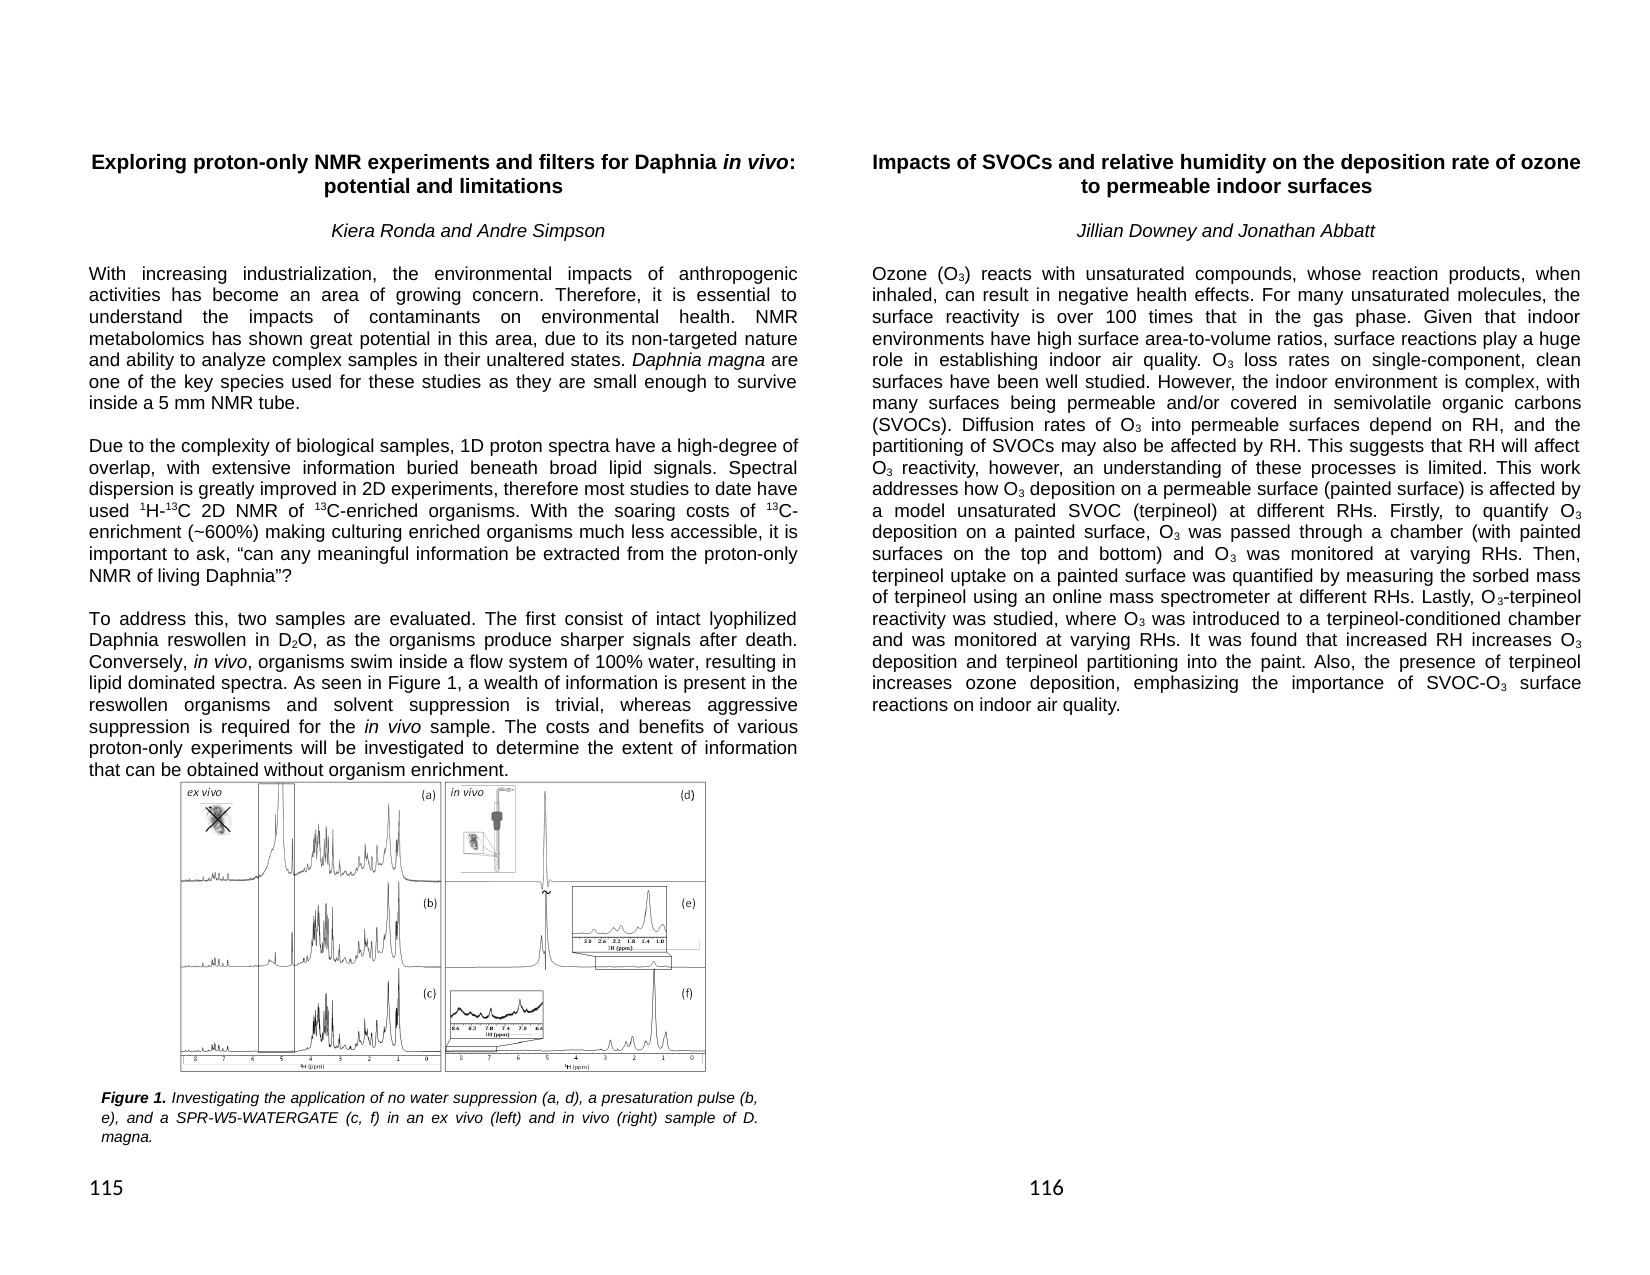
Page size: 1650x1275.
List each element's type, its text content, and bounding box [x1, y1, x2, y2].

text Jillian Downey and Jonathan Abbatt [872, 219, 1581, 241]
text To address this, two samples are evaluated. The first consist of intact lyophilized Daphnia reswollen in D2O, as the organisms produce sharper signals after death. Conversely, in vivo, organisms swim inside a flow system of 100% water, resulting in lipid dominated spectra. As seen in Figure 1, a wealth of information is present in the reswollen organisms and solvent suppression is trivial, whereas aggressive suppression is required for the in vivo sample. The costs and benefits of various proton-only experiments will be investigated to determine the extent of information that can be obtained without organism enrichment. [89, 608, 798, 780]
text With increasing industrialization, the environmental impacts of anthropogenic activities has become an area of growing concern. Therefore, it is essential to understand the impacts of contaminants on environmental health. NMR metabolomics has shown great potential in this area, due to its non-targeted nature and ability to analyze complex samples in their unaltered states. Daphnia magna are one of the key species used for these studies as they are small enough to survive inside a 5 mm NMR tube. [89, 263, 798, 413]
text Ozone (O3) reacts with unsaturated compounds, whose reaction products, when inhaled, can result in negative health effects. For many unsaturated molecules, the surface reactivity is over 100 times that in the gas phase. Given that indoor environments have high surface area-to-volume ratios, surface reactions play a huge role in establishing indoor air quality. O3 loss rates on single-component, clean surfaces have been well studied. However, the indoor environment is complex, with many surfaces being permeable and/or covered in semivolatile organic carbons (SVOCs). Diffusion rates of O3 into permeable surfaces depend on RH, and the partitioning of SVOCs may also be affected by RH. This suggests that RH will affect O3 reactivity, however, an understanding of these processes is limited. This work addresses how O3 deposition on a permeable surface (painted surface) is affected by a model unsaturated SVOC (terpineol) at different RHs. Firstly, to quantify O3 deposition on a painted surface, O3 was passed through a chamber (with painted surfaces on the top and bottom) and O3 was monitored at varying RHs. Then, terpineol uptake on a painted surface was quantified by measuring the sorbed mass of terpineol using an online mass spectrometer at different RHs. Lastly, O3-terpineol reactivity was studied, where O3 was introduced to a terpineol-conditioned chamber and was monitored at varying RHs. It was found that increased RH increases O3 deposition and terpineol partitioning into the paint. Also, the presence of terpineol increases ozone deposition, emphasizing the importance of SVOC-O3 surface reactions on indoor air quality. [872, 263, 1581, 715]
text Exploring proton-only NMR experiments and filters for Daphnia in vivo: potential and limitations [89, 150, 798, 198]
text Due to the complexity of biological samples, 1D proton spectra have a high-degree of overlap, with extensive information buried beneath broad lipid signals. Spectral dispersion is greatly improved in 2D experiments, therefore most studies to date have used 1H-13C 2D NMR of 13C-enriched organisms. With the soaring costs of 13C-enrichment (~600%) making culturing enriched organisms much less accessible, it is important to ask, “can any meaningful information be extracted from the proton-only NMR of living Daphnia”? [89, 435, 798, 586]
text Kiera Ronda and Andre Simpson [89, 219, 798, 241]
text Impacts of SVOCs and relative humidity on the deposition rate of ozone to permeable indoor surfaces [872, 150, 1581, 198]
